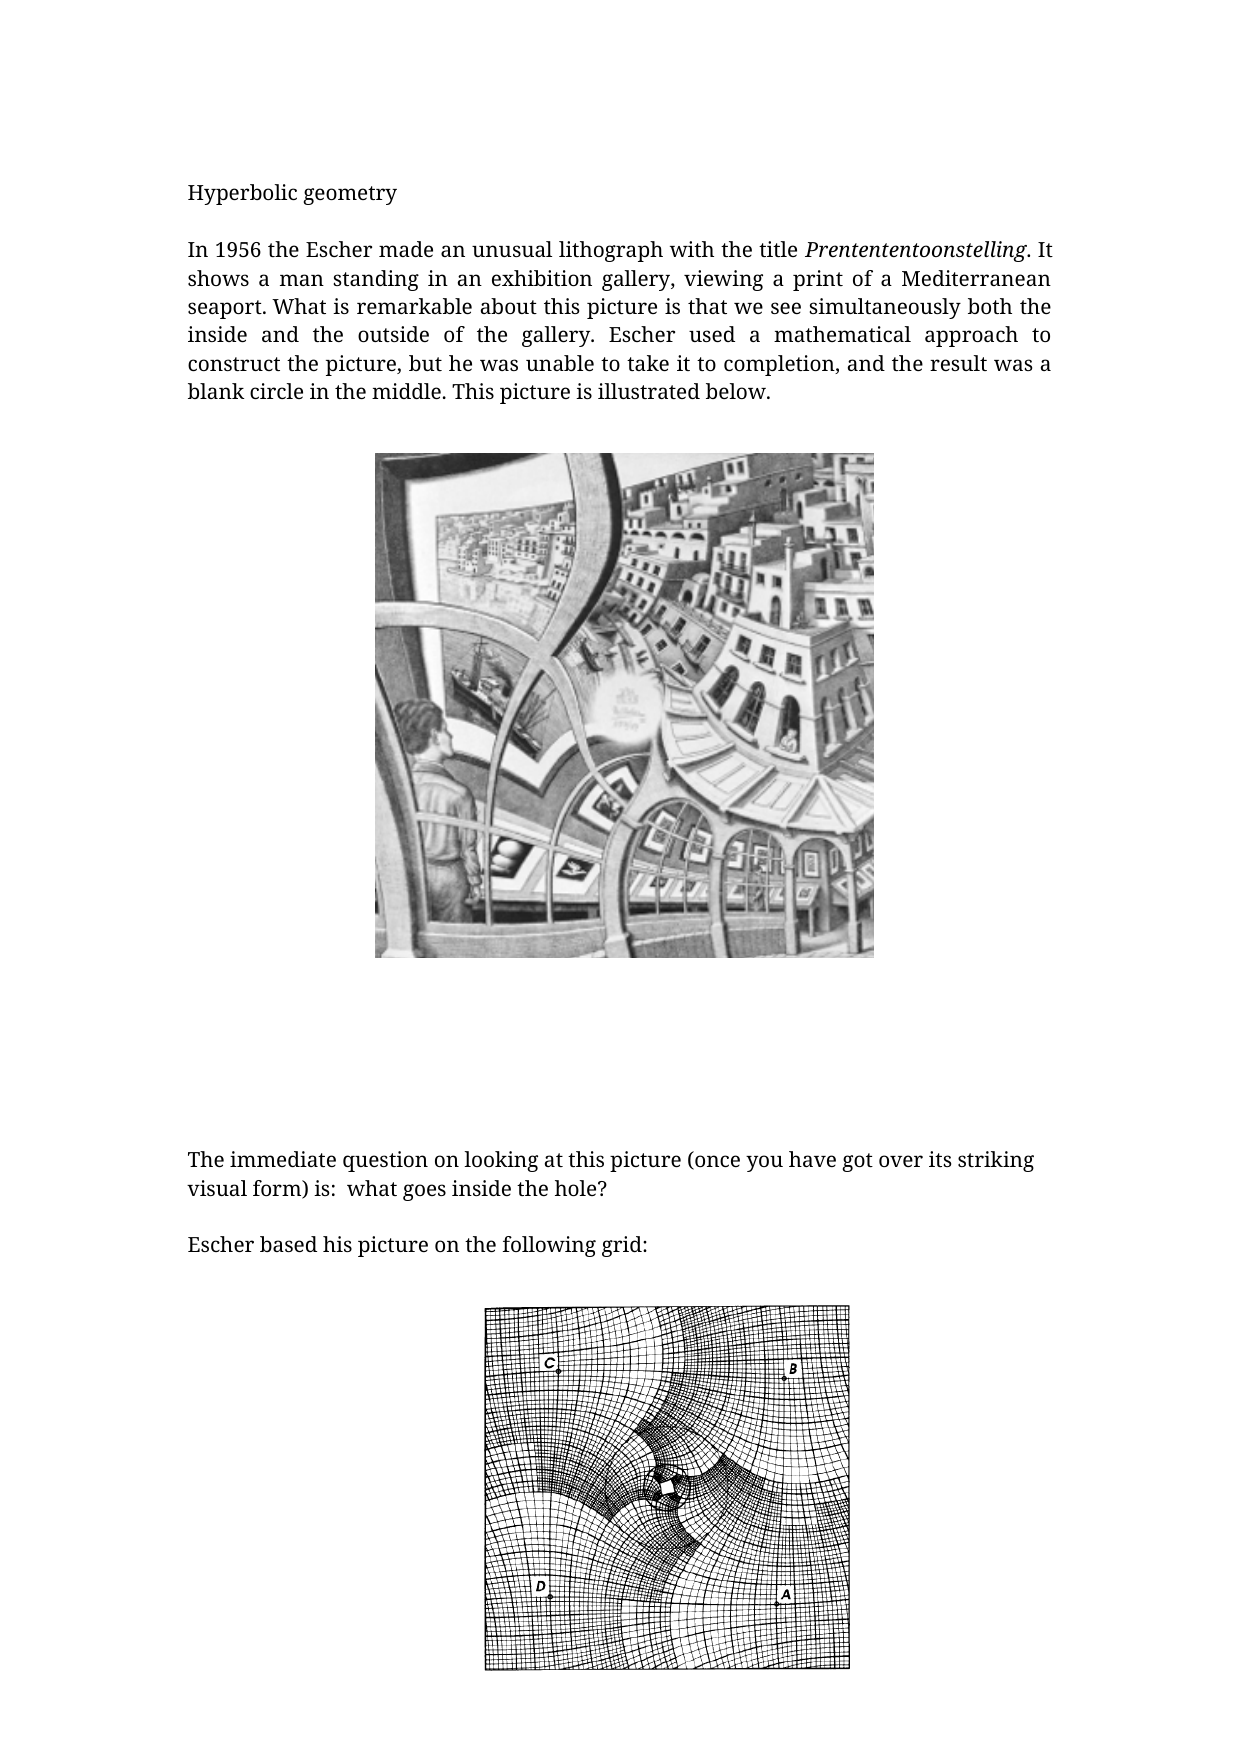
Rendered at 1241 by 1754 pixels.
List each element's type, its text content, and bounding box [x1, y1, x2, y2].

text Hyperbolic geometry [187, 178, 1053, 207]
picture [450, 1290, 862, 1673]
text In 1956 the Escher made an unusual lithograph with the title Prentententoonstelling. It shows a man standing in an exhibition gallery, viewing a print of a Mediterranean seaport. What is remarkable about this picture is that we see simultaneously both the inside and the outside of the gallery. Escher used a mathematical approach to construct the picture, but he was unable to take it to completion, and the result was a blank circle in the middle. This picture is illustrated below. [187, 235, 1053, 406]
picture [375, 453, 874, 958]
text Escher based his picture on the following grid: [187, 1231, 1053, 1259]
text The immediate question on looking at this picture (once you have got over its striking visual form) is: what goes inside the hole? [187, 1145, 1053, 1202]
